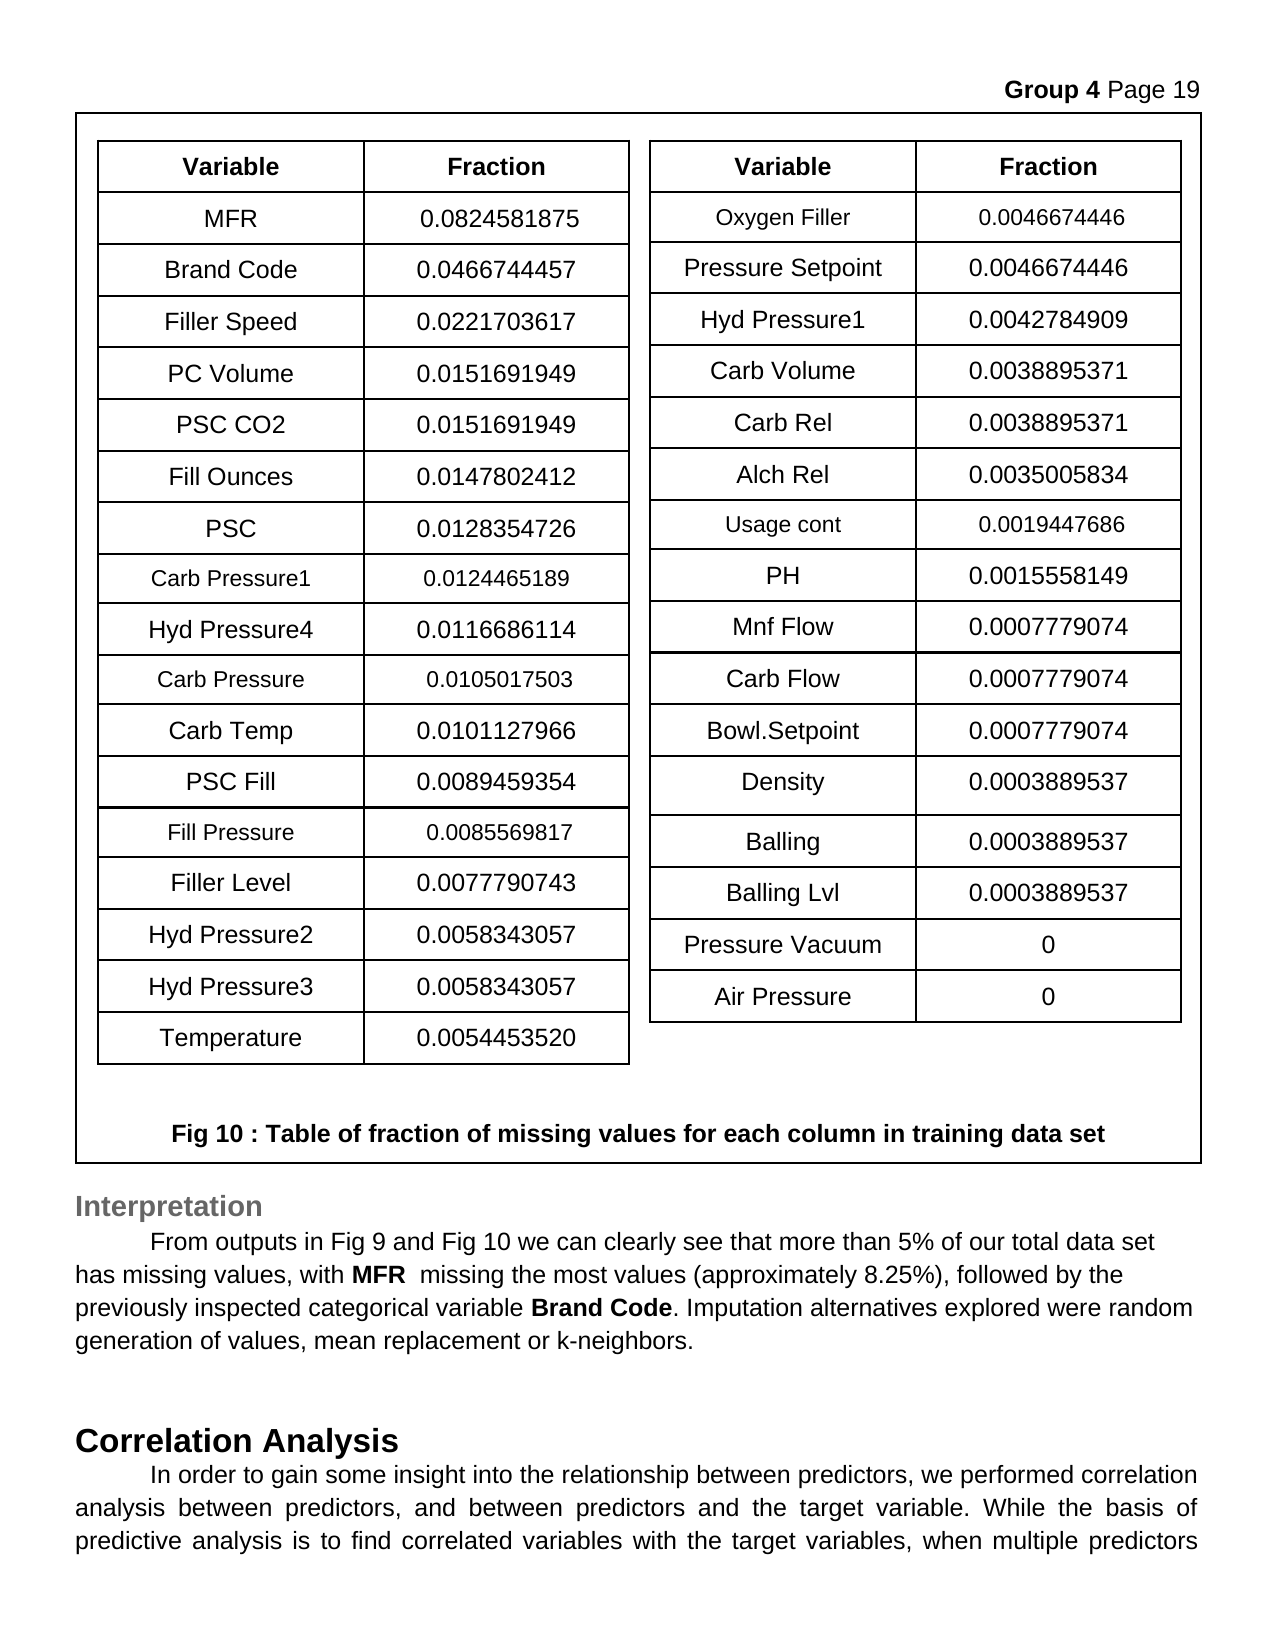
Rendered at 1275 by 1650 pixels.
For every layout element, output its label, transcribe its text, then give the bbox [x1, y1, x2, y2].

text From outputs in Fig 9 and Fig 10 we can clearly see that more than 5% of our total data set has missing values, with MFR missing the most values (approximately 8.25%), followed by the previously inspected categorical variable Brand Code. Imputation alternatives explored were random generation of values, mean replacement or k-neighbors. [75, 1227, 1200, 1355]
subtitle Correlation Analysis [75, 1421, 1200, 1460]
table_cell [77, 114, 1200, 1162]
subtitle Interpretation [75, 1189, 1200, 1223]
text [75, 1460, 1200, 1554]
